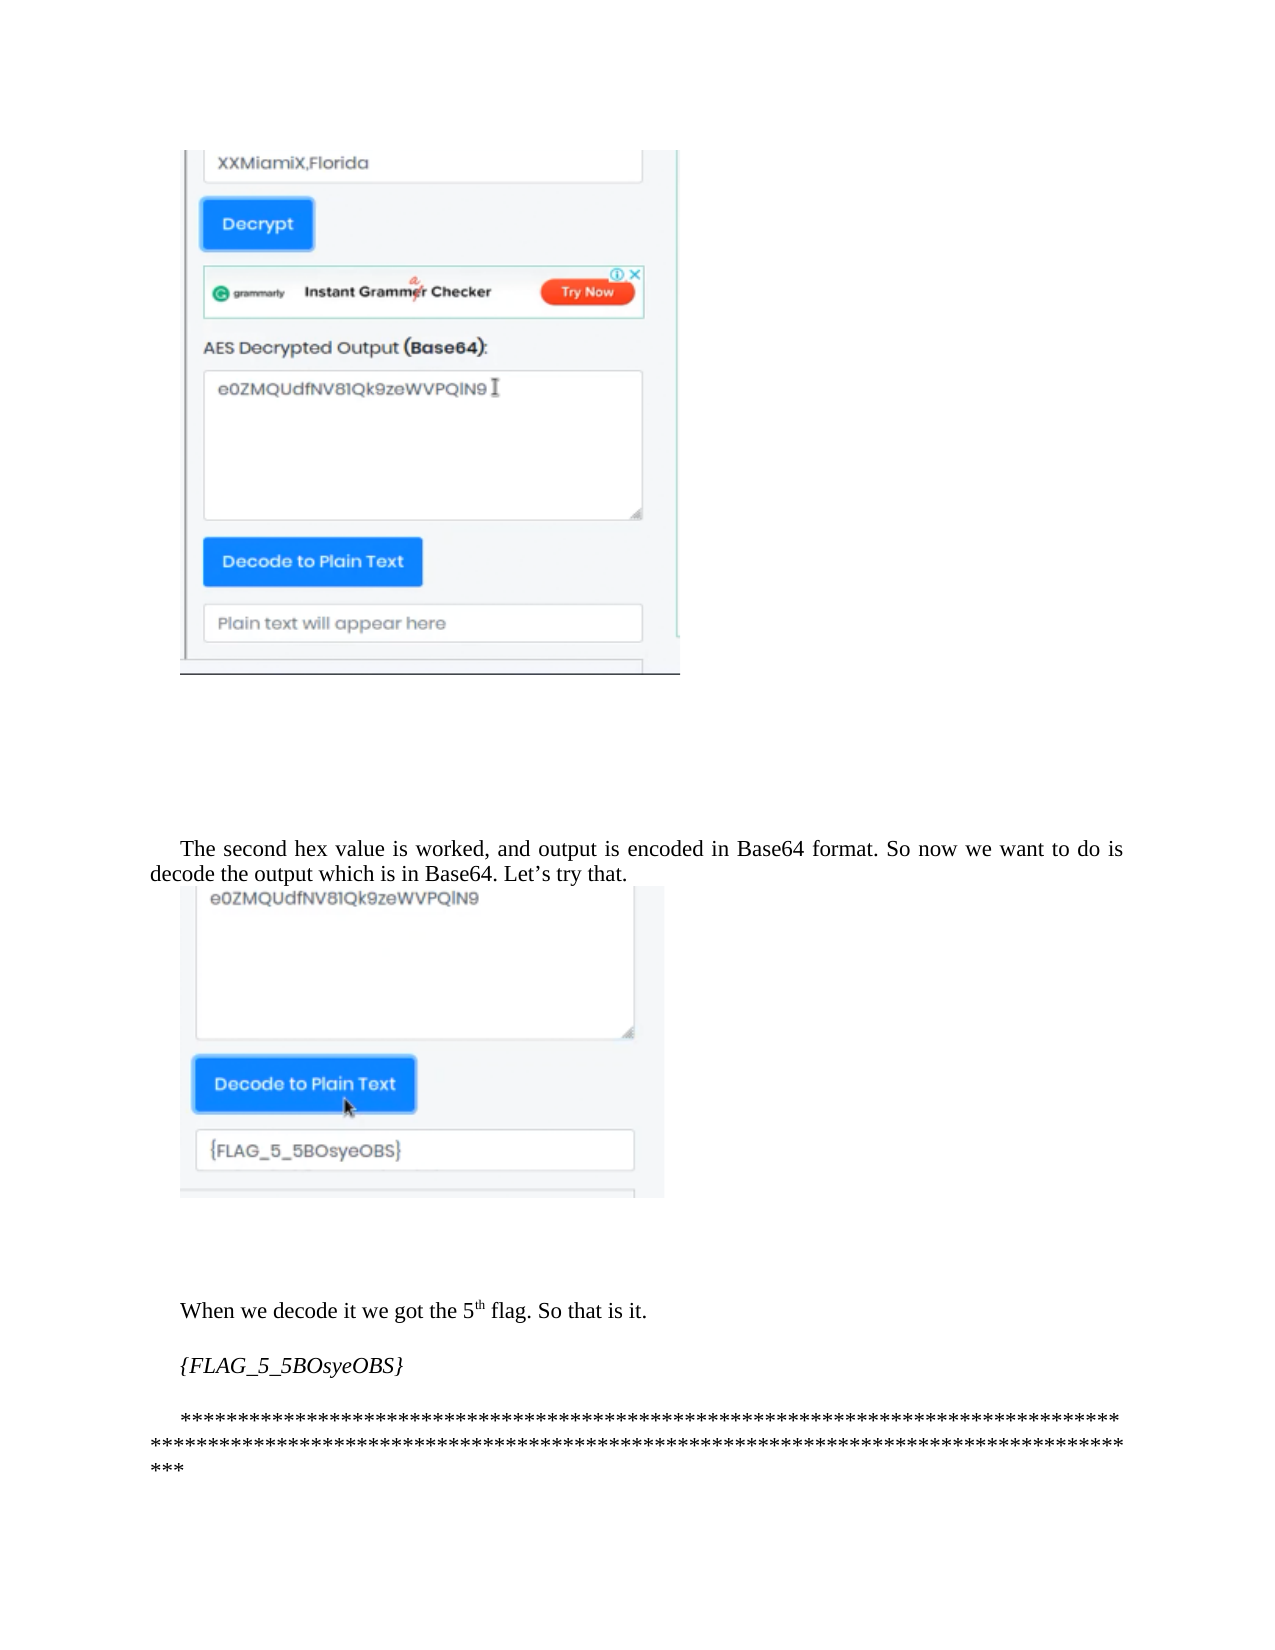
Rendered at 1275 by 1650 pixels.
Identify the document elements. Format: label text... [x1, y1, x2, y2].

text ************************************************************************************************************************************************************************** [150, 1408, 1125, 1483]
text {FLAG_5_5BOsyeOBS} [150, 1353, 1125, 1378]
text The second hex value is worked, and output is encoded in Base64 format. So now we want to do is decode the output which is in Base64. Let’s try that. [150, 836, 1125, 886]
text When we decode it we got the 5th flag. So that is it. [150, 1298, 1125, 1323]
picture [180, 886, 665, 1198]
picture [180, 150, 680, 675]
